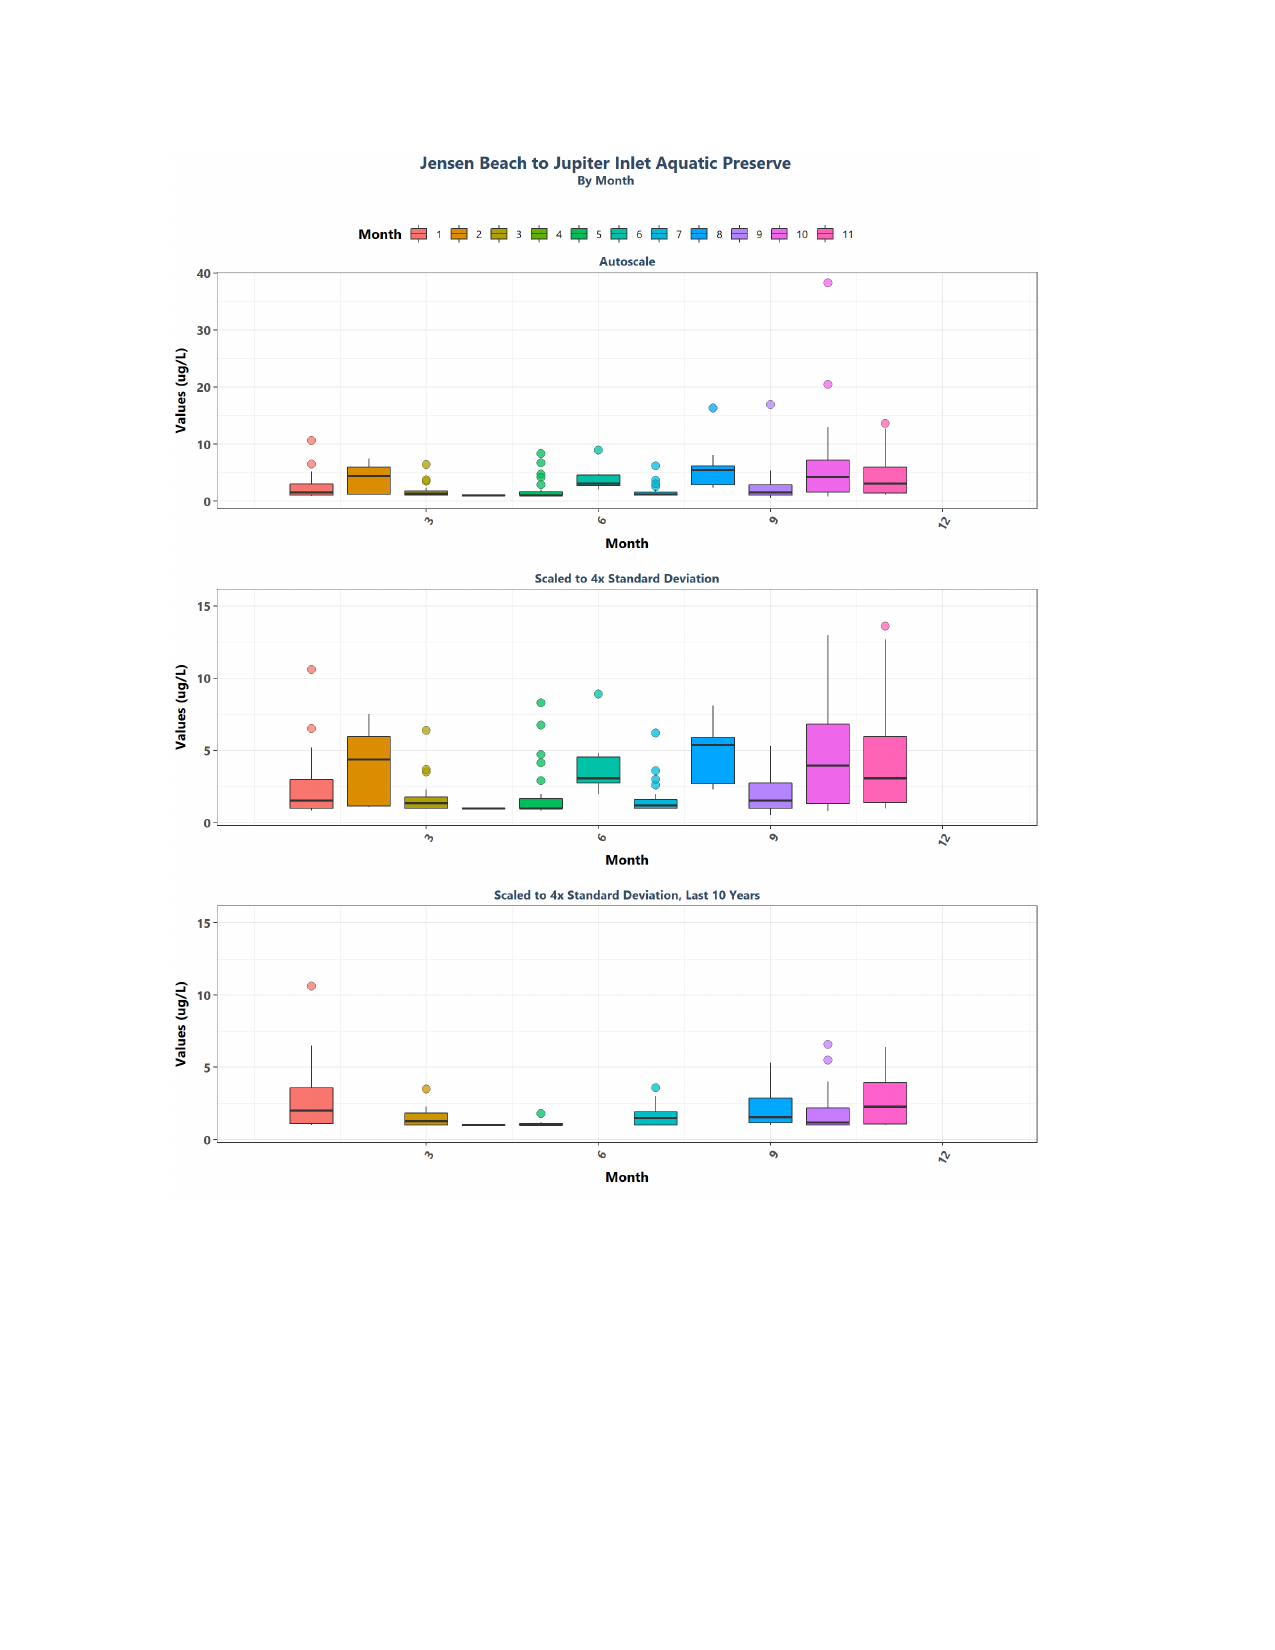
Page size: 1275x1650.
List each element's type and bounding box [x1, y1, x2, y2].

picture [168, 150, 1044, 1200]
